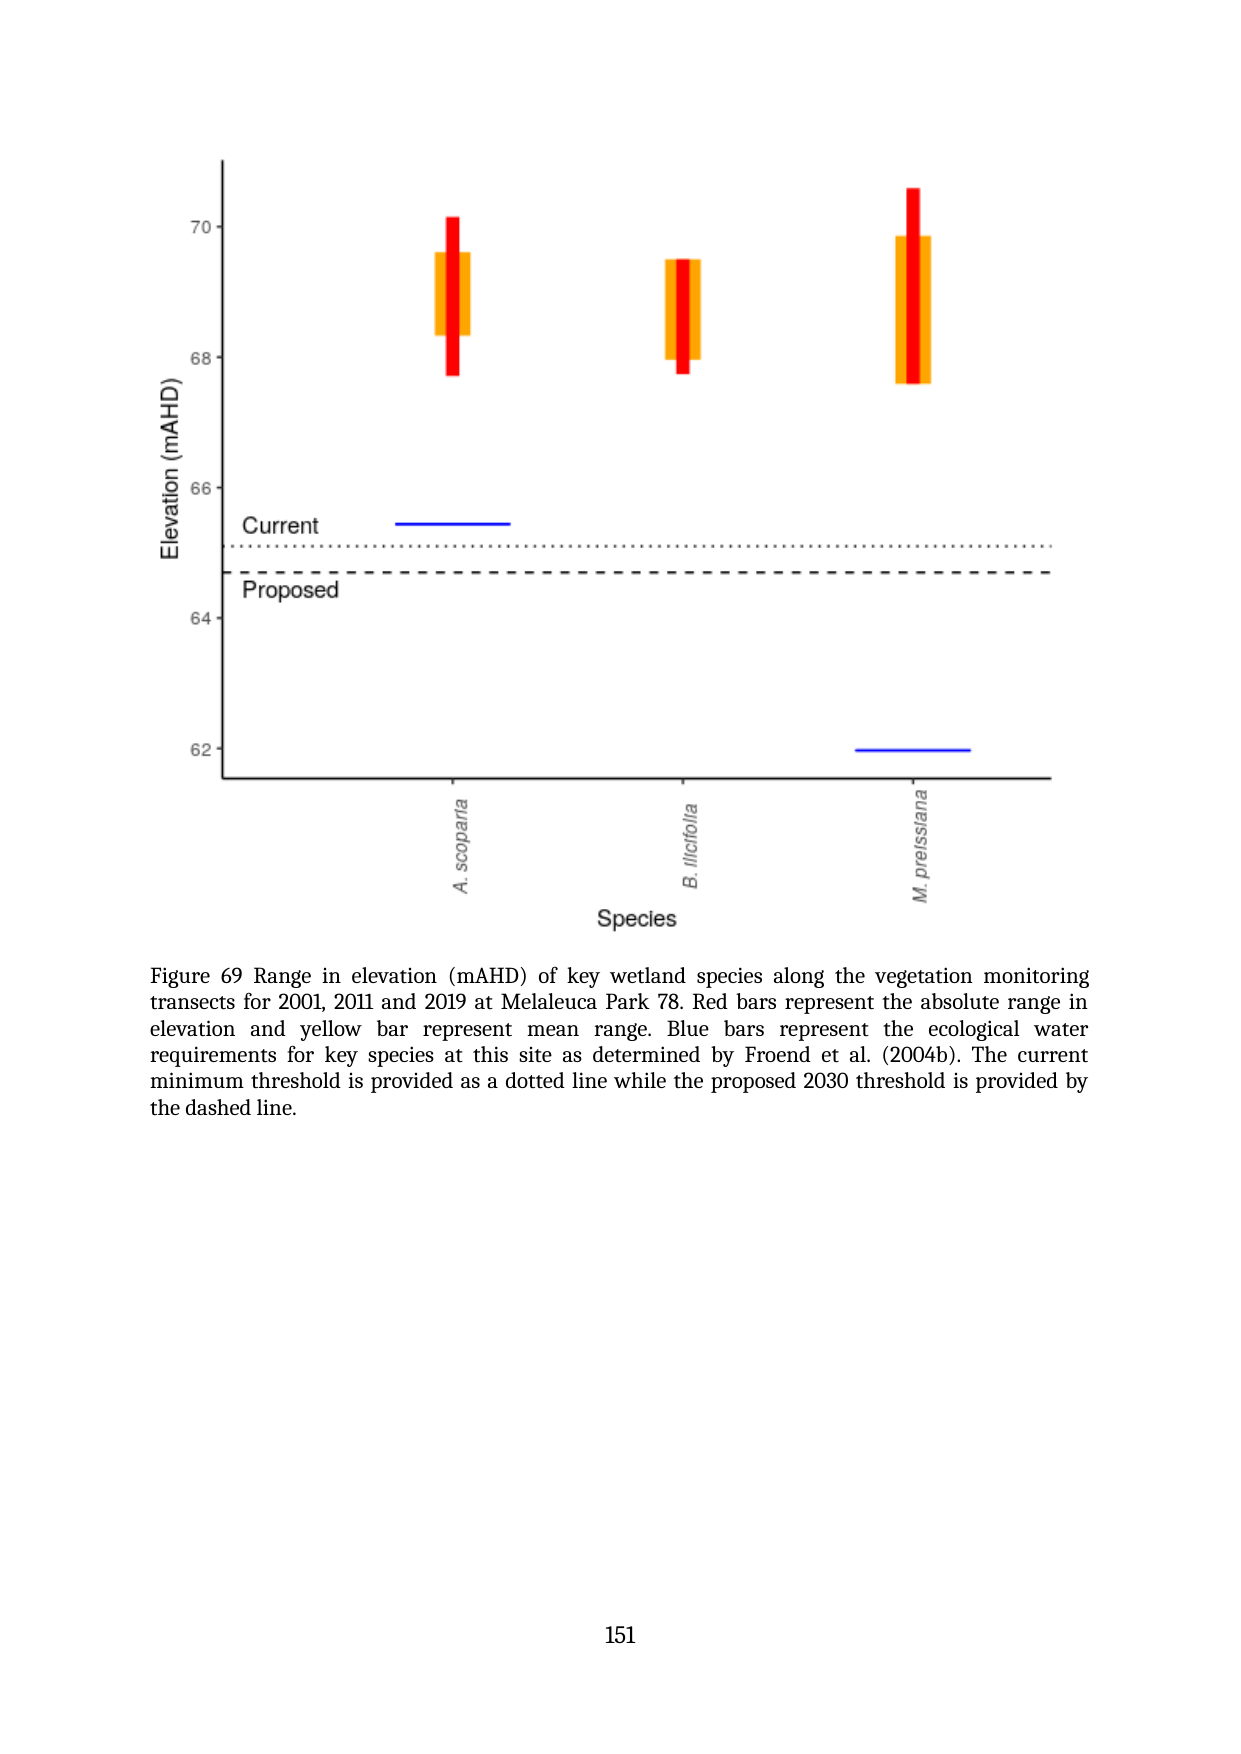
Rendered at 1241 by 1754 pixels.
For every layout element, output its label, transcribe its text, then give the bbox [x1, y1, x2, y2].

picture [150, 150, 1063, 944]
